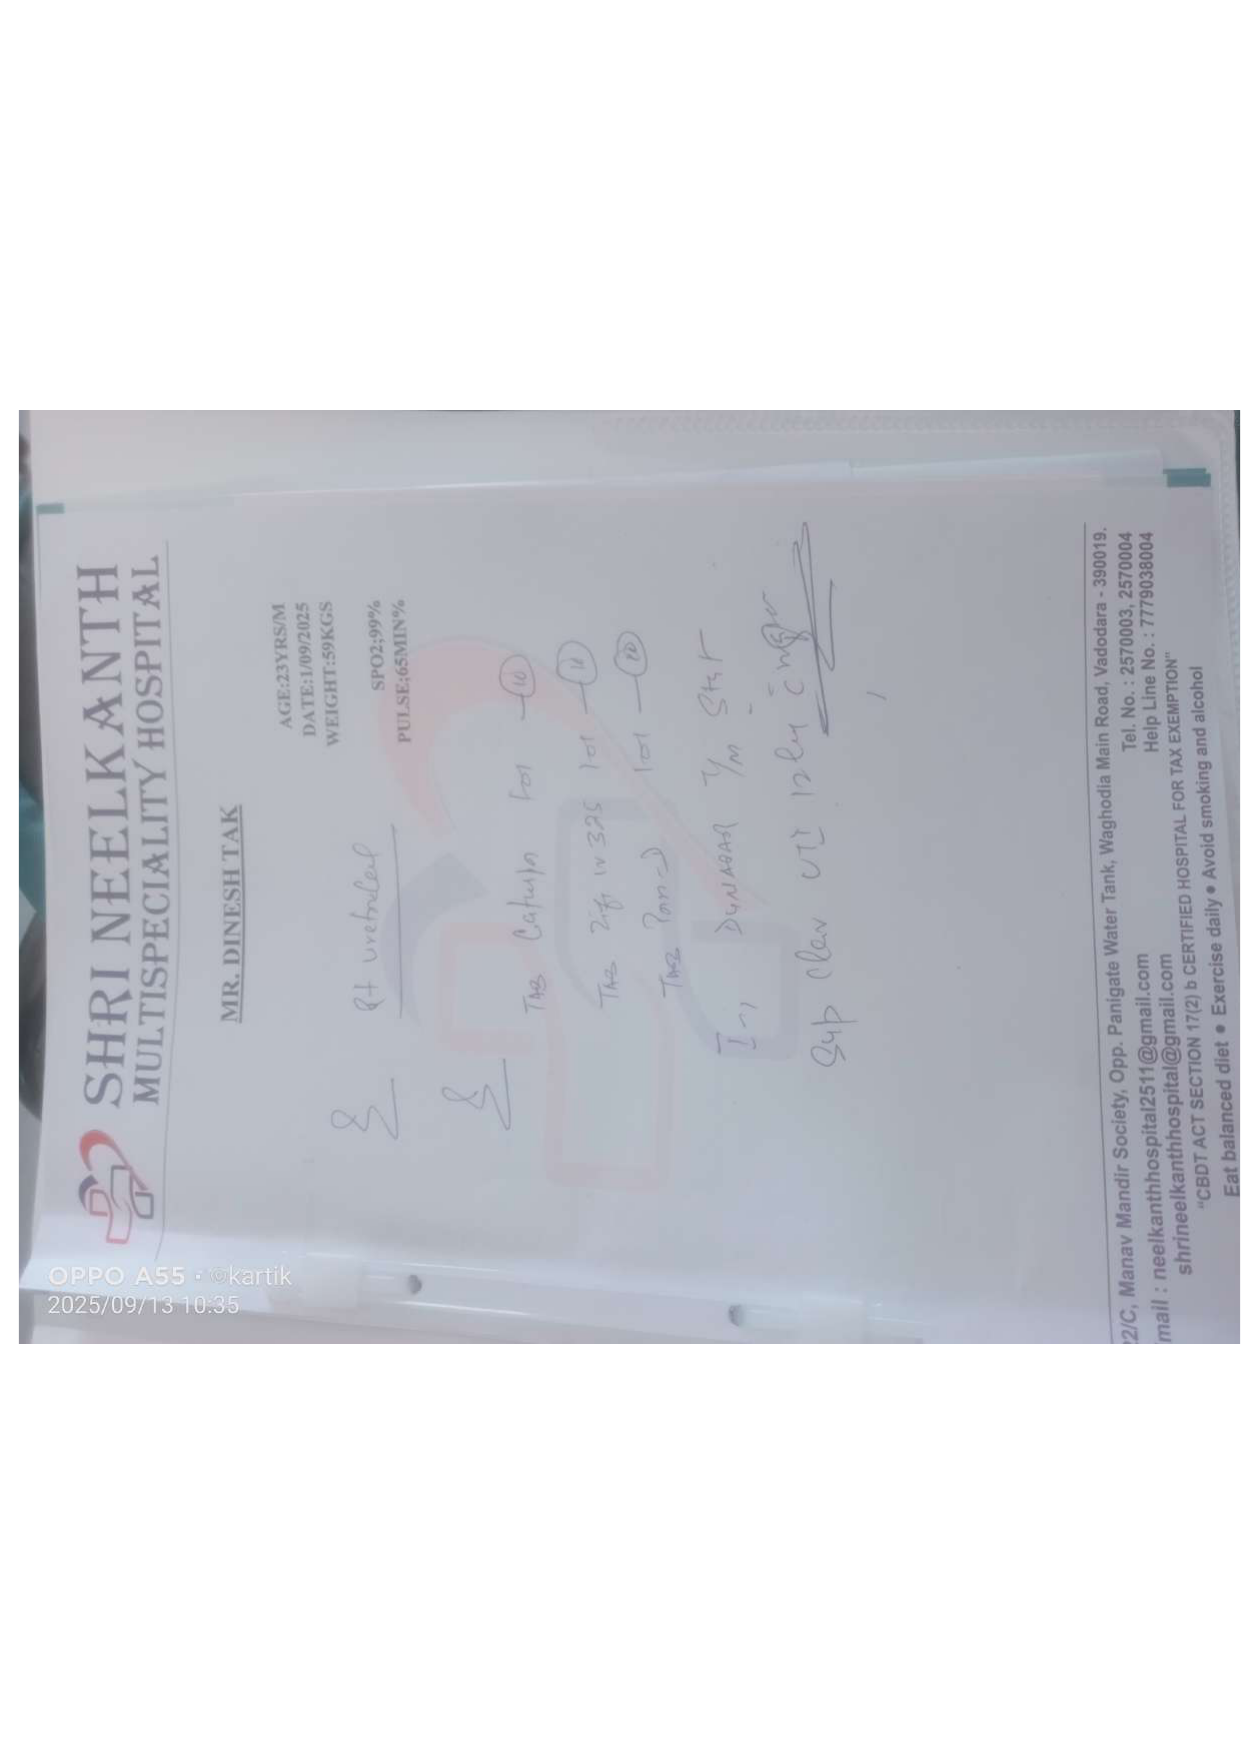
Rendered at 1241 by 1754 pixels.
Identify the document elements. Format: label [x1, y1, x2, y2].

picture [18, 410, 1241, 1344]
